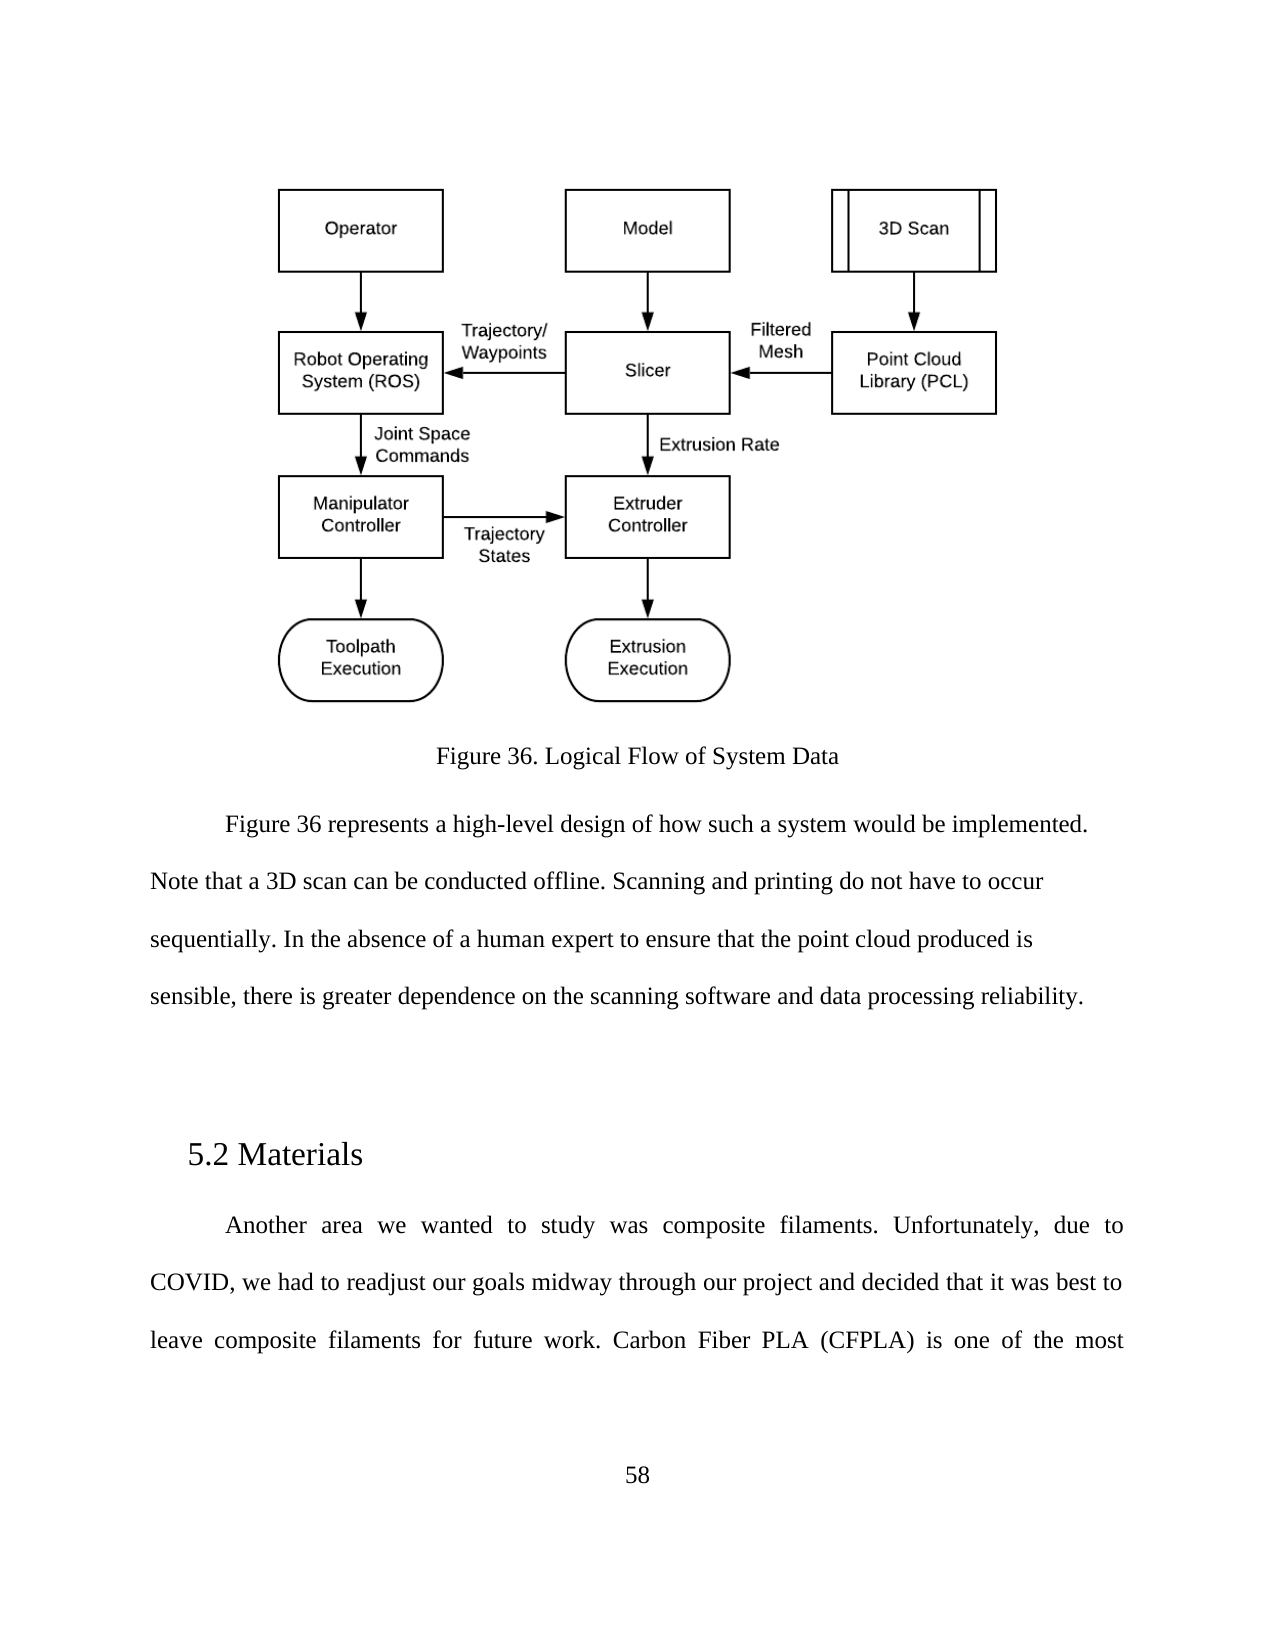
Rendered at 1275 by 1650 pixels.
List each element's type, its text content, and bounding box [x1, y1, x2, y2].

subtitle 5.2 Materials [187, 1134, 1125, 1172]
text Figure 36. Logical Flow of System Data [150, 741, 1125, 770]
picture [238, 150, 1037, 742]
text Figure 36 represents a high-level design of how such a system would be implemented. Note that a 3D scan can be conducted offline. Scanning and printing do not have to occur sequentially. In the absence of a human expert to ensure that the point cloud produced is sensible, there is greater dependence on the scanning software and data processing reliability. [150, 809, 1125, 1010]
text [150, 1210, 1125, 1353]
